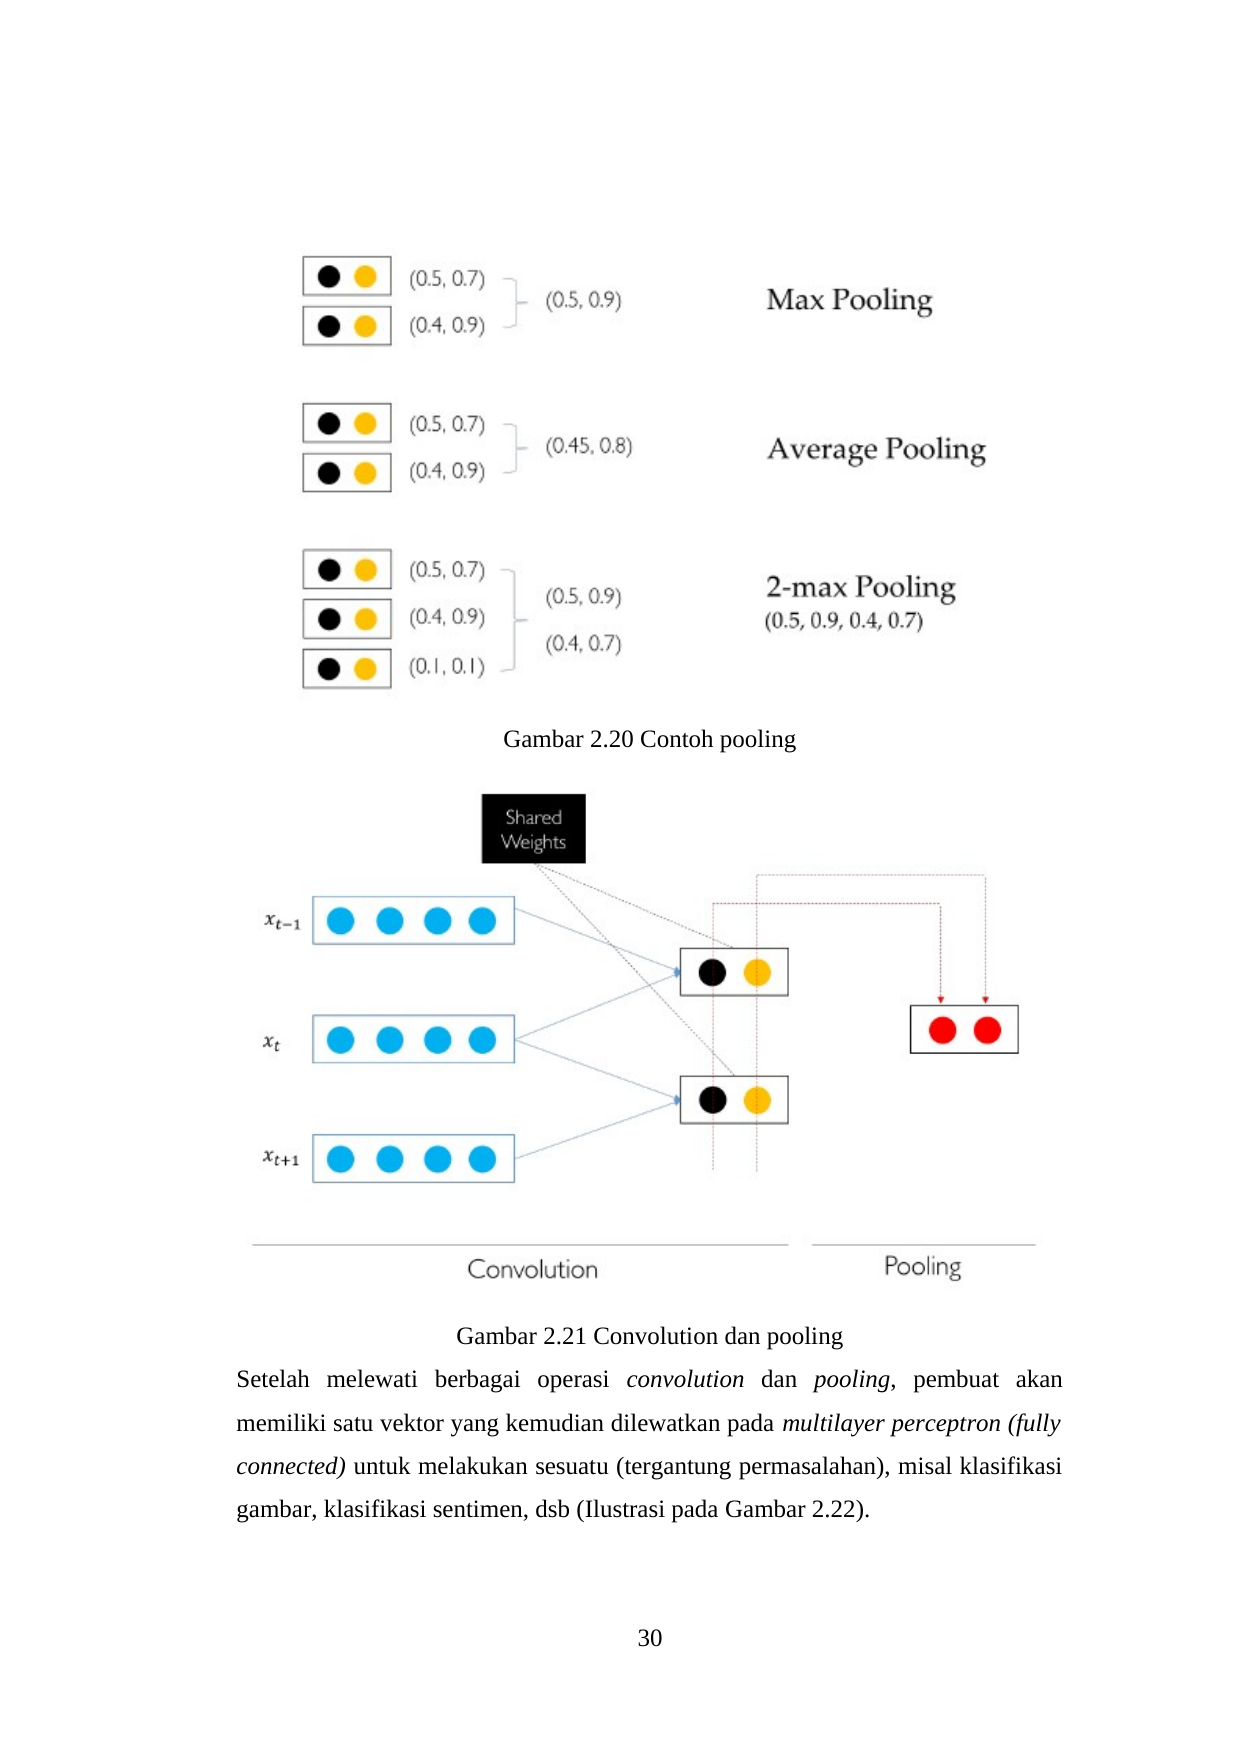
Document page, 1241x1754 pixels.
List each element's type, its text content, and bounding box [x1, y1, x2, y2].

text Gambar 2.20 Contoh pooling [236, 724, 1063, 753]
text Setelah melewati berbagai operasi convolution dan pooling, pembuat akan memiliki satu vektor yang kemudian dilewatkan pada multilayer perceptron (fully connected) untuk melakukan sesuatu (tergantung permasalahan), misal klasifikasi gambar, klasifikasi sentimen, dsb (Ilustrasi pada Gambar 2.20). [236, 1364, 1063, 1523]
picture [236, 767, 1063, 1307]
picture [273, 236, 1026, 710]
text Gambar 2.21 Convolution dan pooling [236, 1321, 1063, 1350]
